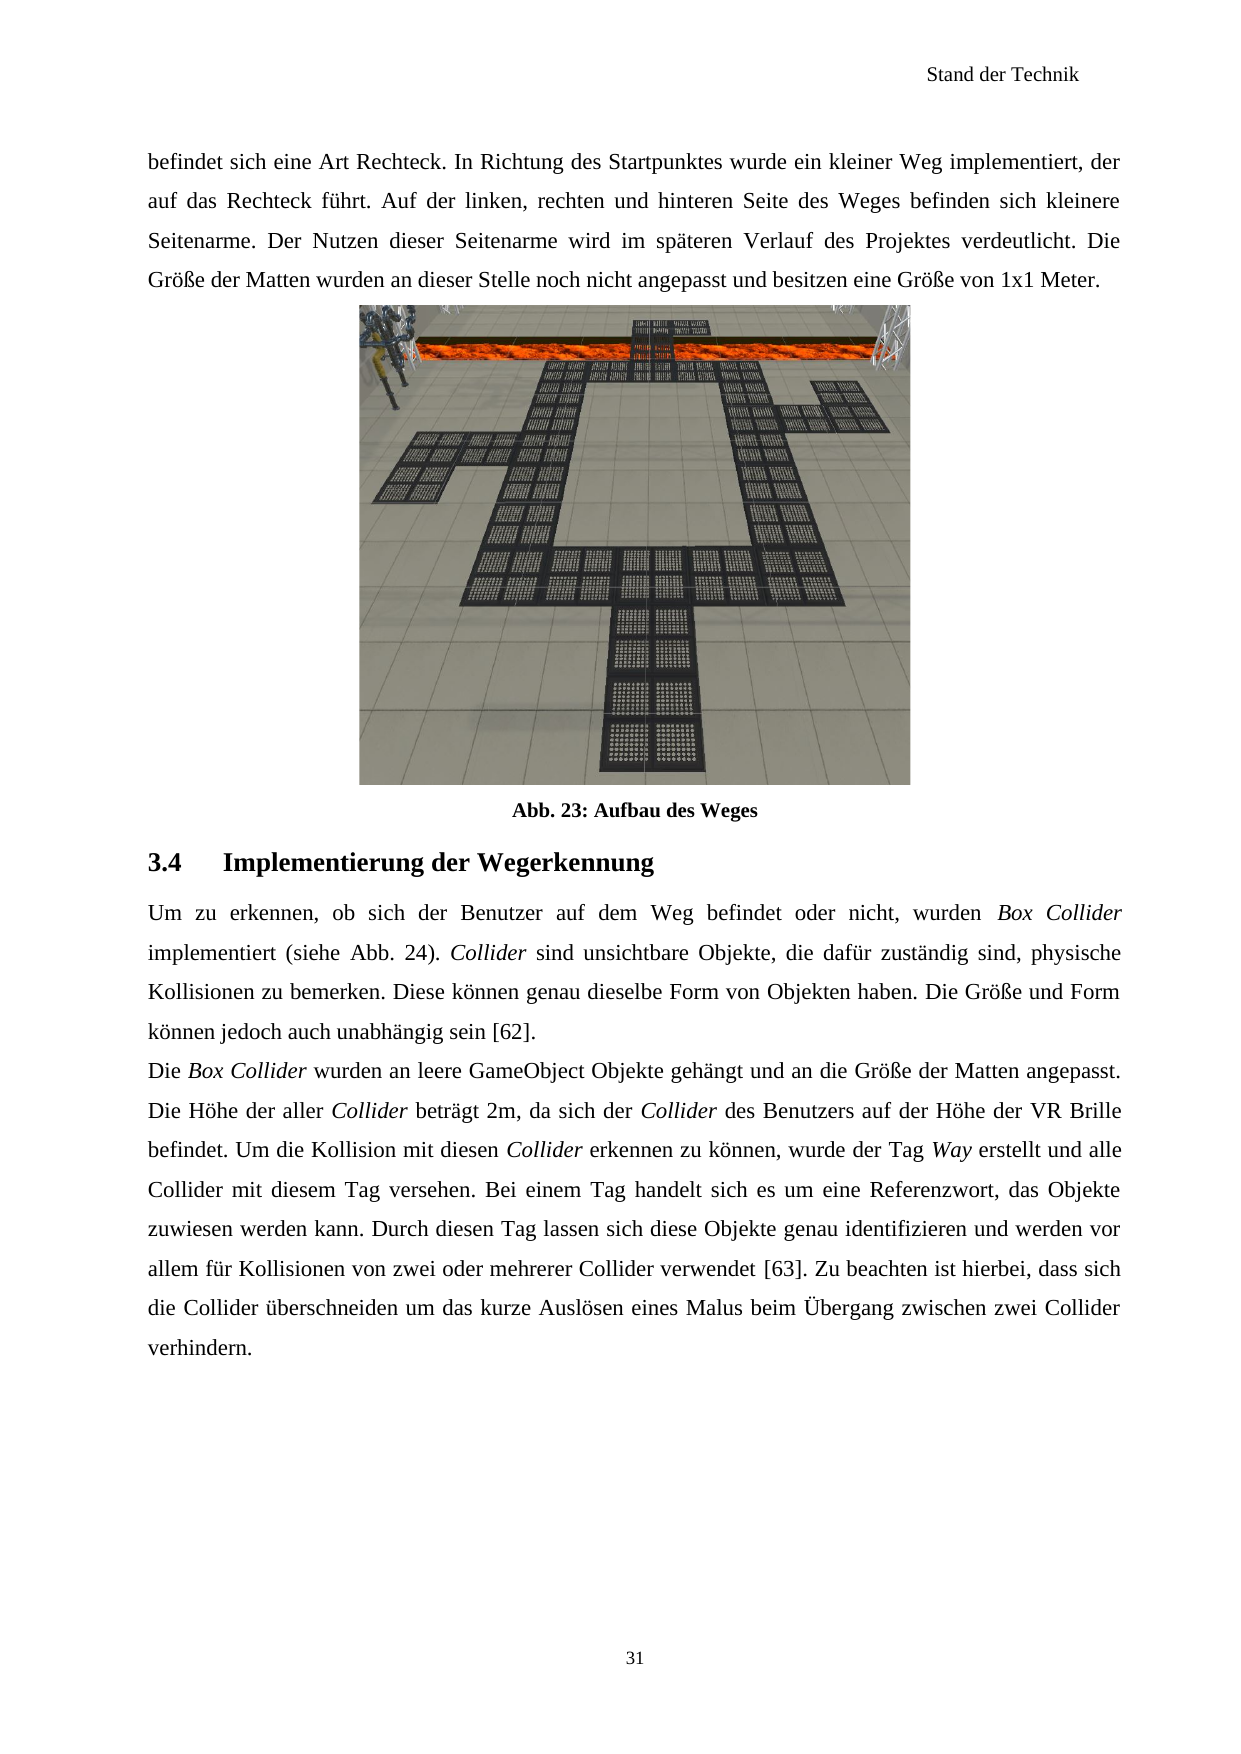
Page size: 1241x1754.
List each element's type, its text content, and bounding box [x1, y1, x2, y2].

text Um zu erkennen, ob sich der Benutzer auf dem Weg befindet oder nicht, wurden Box Collider implementiert (siehe Abb. 24). Collider sind unsichtbare Objekte, die dafür zuständig sind, physische Kollisionen zu bemerken. Diese können genau dieselbe Form von Objekten haben. Die Größe und Form können jedoch auch unabhängig sein . [148, 899, 1122, 1044]
subtitle Implementierung der Wegerkennung [148, 847, 1122, 878]
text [148, 148, 1122, 292]
text Die Box Collider wurden an leere GameObject Objekte gehängt und an die Größe der Matten angepasst. Die Höhe der aller Collider beträgt 2m, da sich der Collider des Benutzers auf der Höhe der VR Brille befindet. Um die Kollision mit diesen Collider erkennen zu können, wurde der Tag Way erstellt und alle Collider mit diesem Tag versehen. Bei einem Tag handelt sich es um eine Referenzwort, das Objekte zuwiesen werden kann. Durch diesen Tag lassen sich diese Objekte genau identifizieren und werden vor allem für Kollisionen von zwei oder mehrerer Collider verwendet. Zu beachten ist hierbei, dass sich die Collider überschneiden um das kurze Auslösen eines Malus beim Übergang zwischen zwei Collider verhindern. [148, 1057, 1122, 1360]
picture [359, 305, 911, 785]
